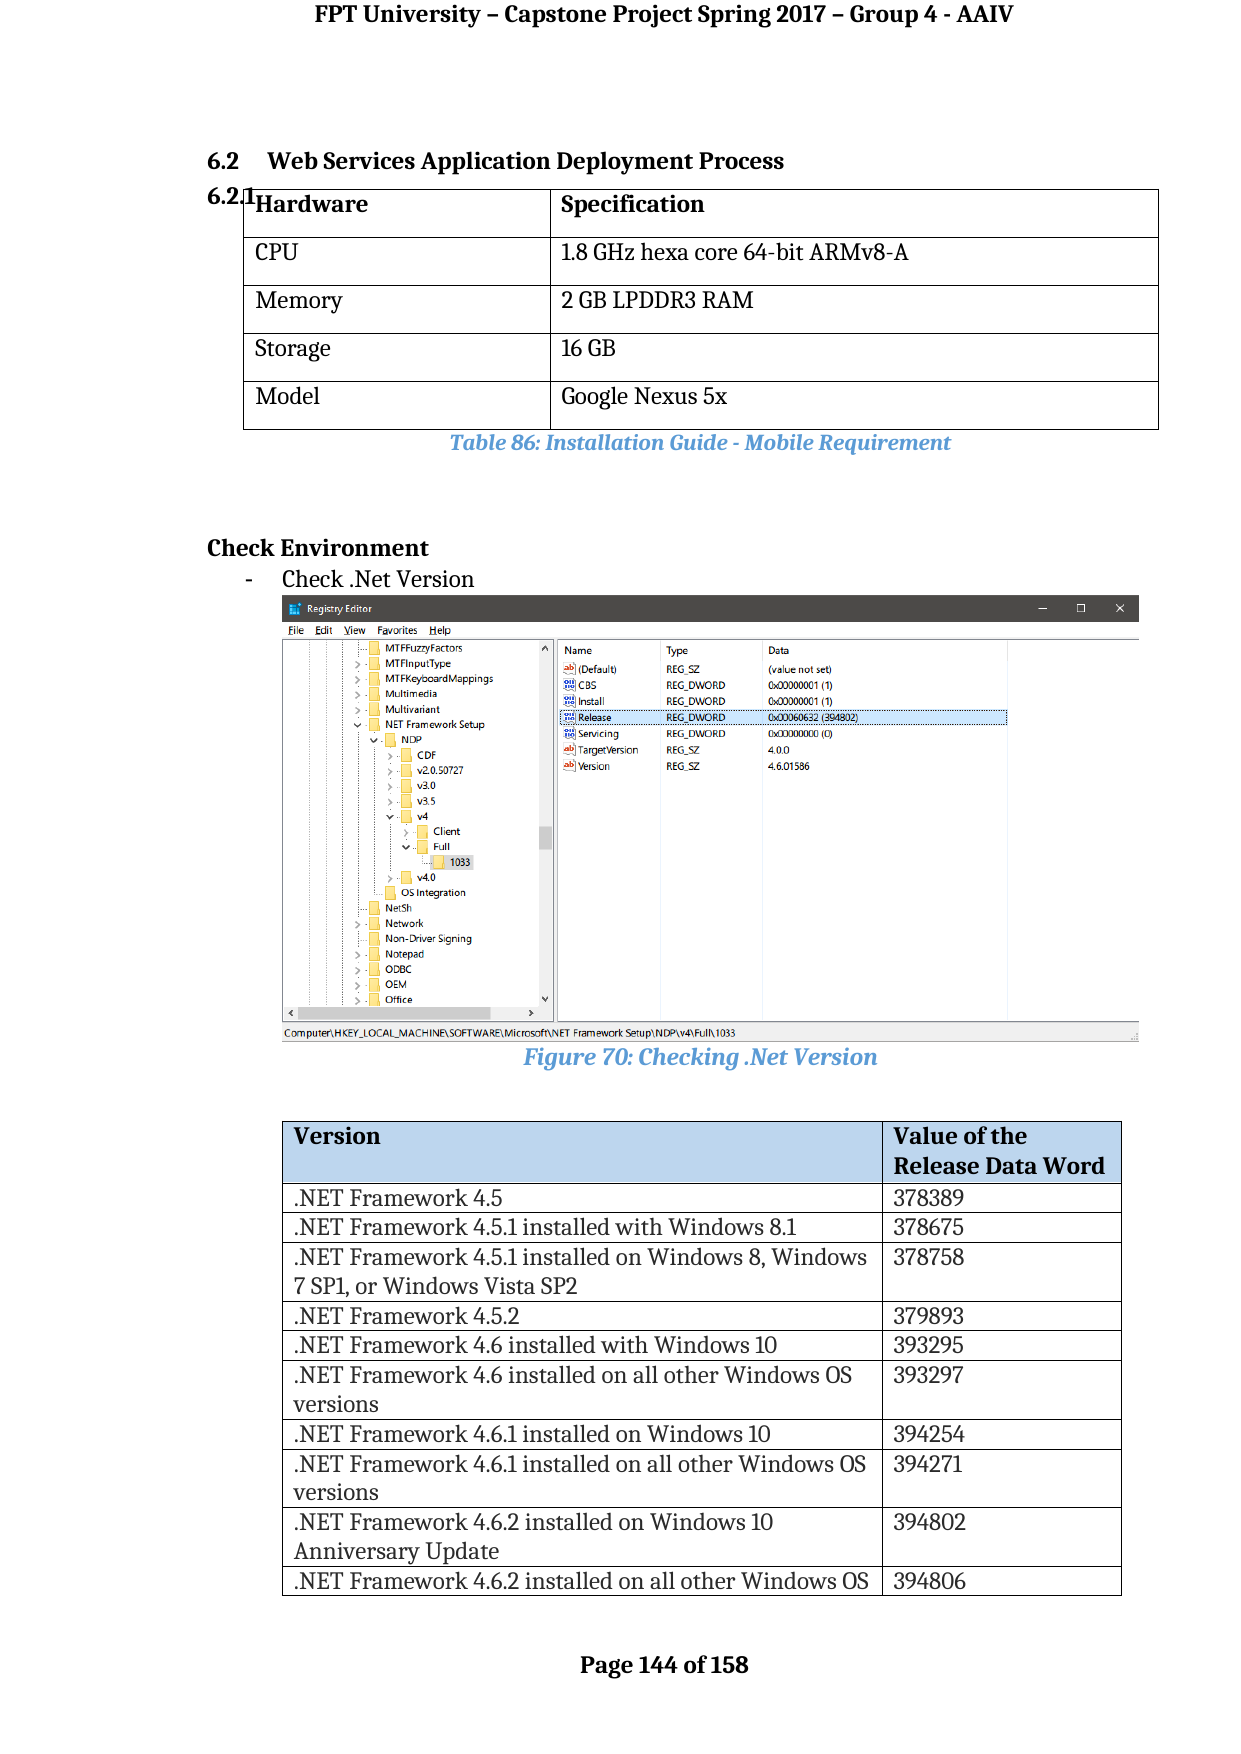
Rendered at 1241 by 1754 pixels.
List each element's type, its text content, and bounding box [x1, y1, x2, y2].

subtitle Check Environment [207, 182, 1122, 562]
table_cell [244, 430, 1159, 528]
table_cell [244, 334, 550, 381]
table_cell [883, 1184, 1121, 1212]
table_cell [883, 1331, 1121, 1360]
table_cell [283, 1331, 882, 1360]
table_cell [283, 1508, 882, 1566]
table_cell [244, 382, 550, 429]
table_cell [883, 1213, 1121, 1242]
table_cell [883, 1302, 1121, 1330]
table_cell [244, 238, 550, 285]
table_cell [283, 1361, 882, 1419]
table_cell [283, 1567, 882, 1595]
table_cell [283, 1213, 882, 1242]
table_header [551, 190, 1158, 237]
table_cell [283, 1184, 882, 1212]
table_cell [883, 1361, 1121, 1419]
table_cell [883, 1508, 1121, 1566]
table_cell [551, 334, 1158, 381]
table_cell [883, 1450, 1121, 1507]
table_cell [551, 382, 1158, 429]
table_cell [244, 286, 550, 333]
subtitle Web Services Application Deployment Process [207, 147, 1122, 176]
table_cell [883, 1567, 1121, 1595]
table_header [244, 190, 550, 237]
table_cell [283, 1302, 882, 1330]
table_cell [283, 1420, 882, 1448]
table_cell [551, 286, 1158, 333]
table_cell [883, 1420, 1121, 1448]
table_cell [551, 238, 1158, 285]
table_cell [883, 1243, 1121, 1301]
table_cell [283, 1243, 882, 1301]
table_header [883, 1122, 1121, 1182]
picture [282, 595, 1139, 1042]
list Figure 70: Checking .Net Version [282, 1043, 1122, 1072]
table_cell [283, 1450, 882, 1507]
list Check .Net Version [244, 564, 1122, 594]
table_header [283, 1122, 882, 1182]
